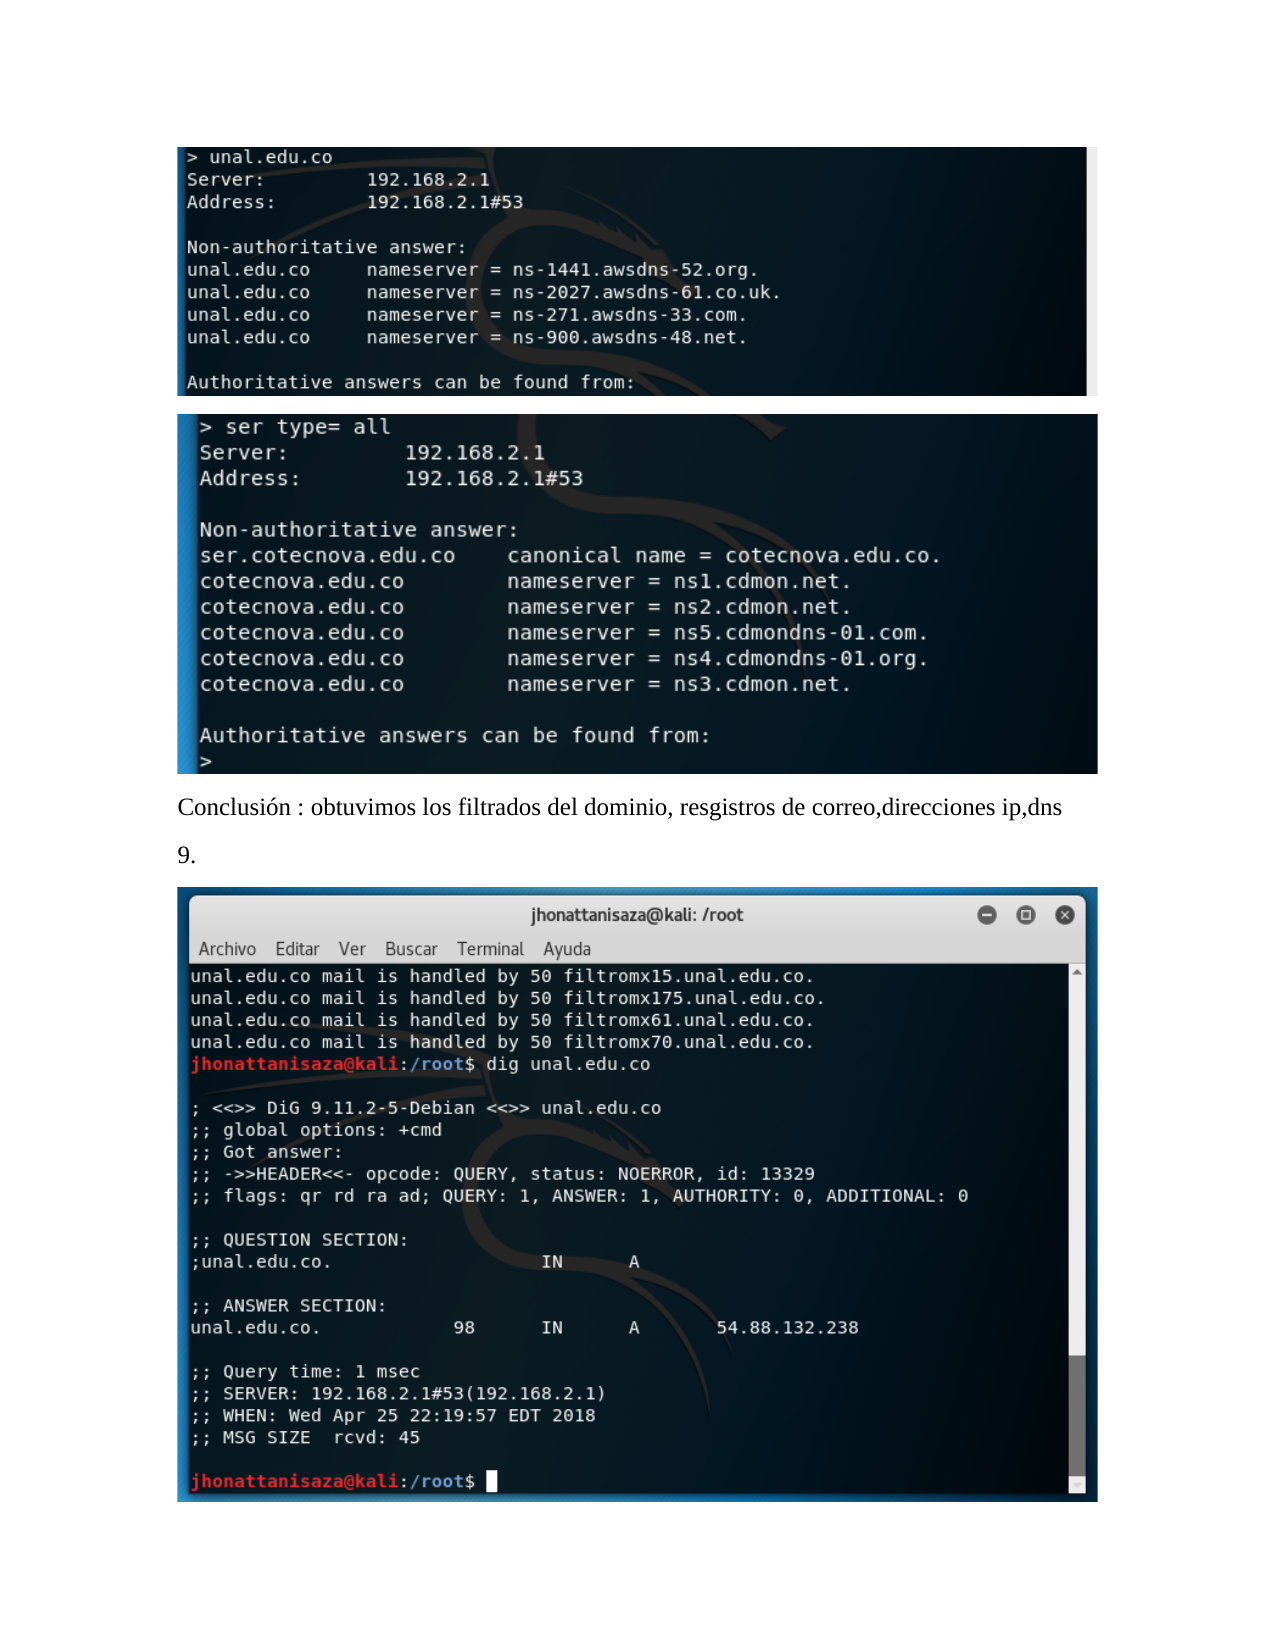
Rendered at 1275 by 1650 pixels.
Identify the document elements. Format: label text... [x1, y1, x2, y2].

picture [177, 147, 1098, 396]
text Conclusión : obtuvimos los filtrados del dominio, resgistros de correo,direcciones ip,dns [177, 792, 1098, 821]
picture [177, 414, 1098, 774]
text 9. [177, 840, 1098, 868]
picture [177, 887, 1098, 1502]
